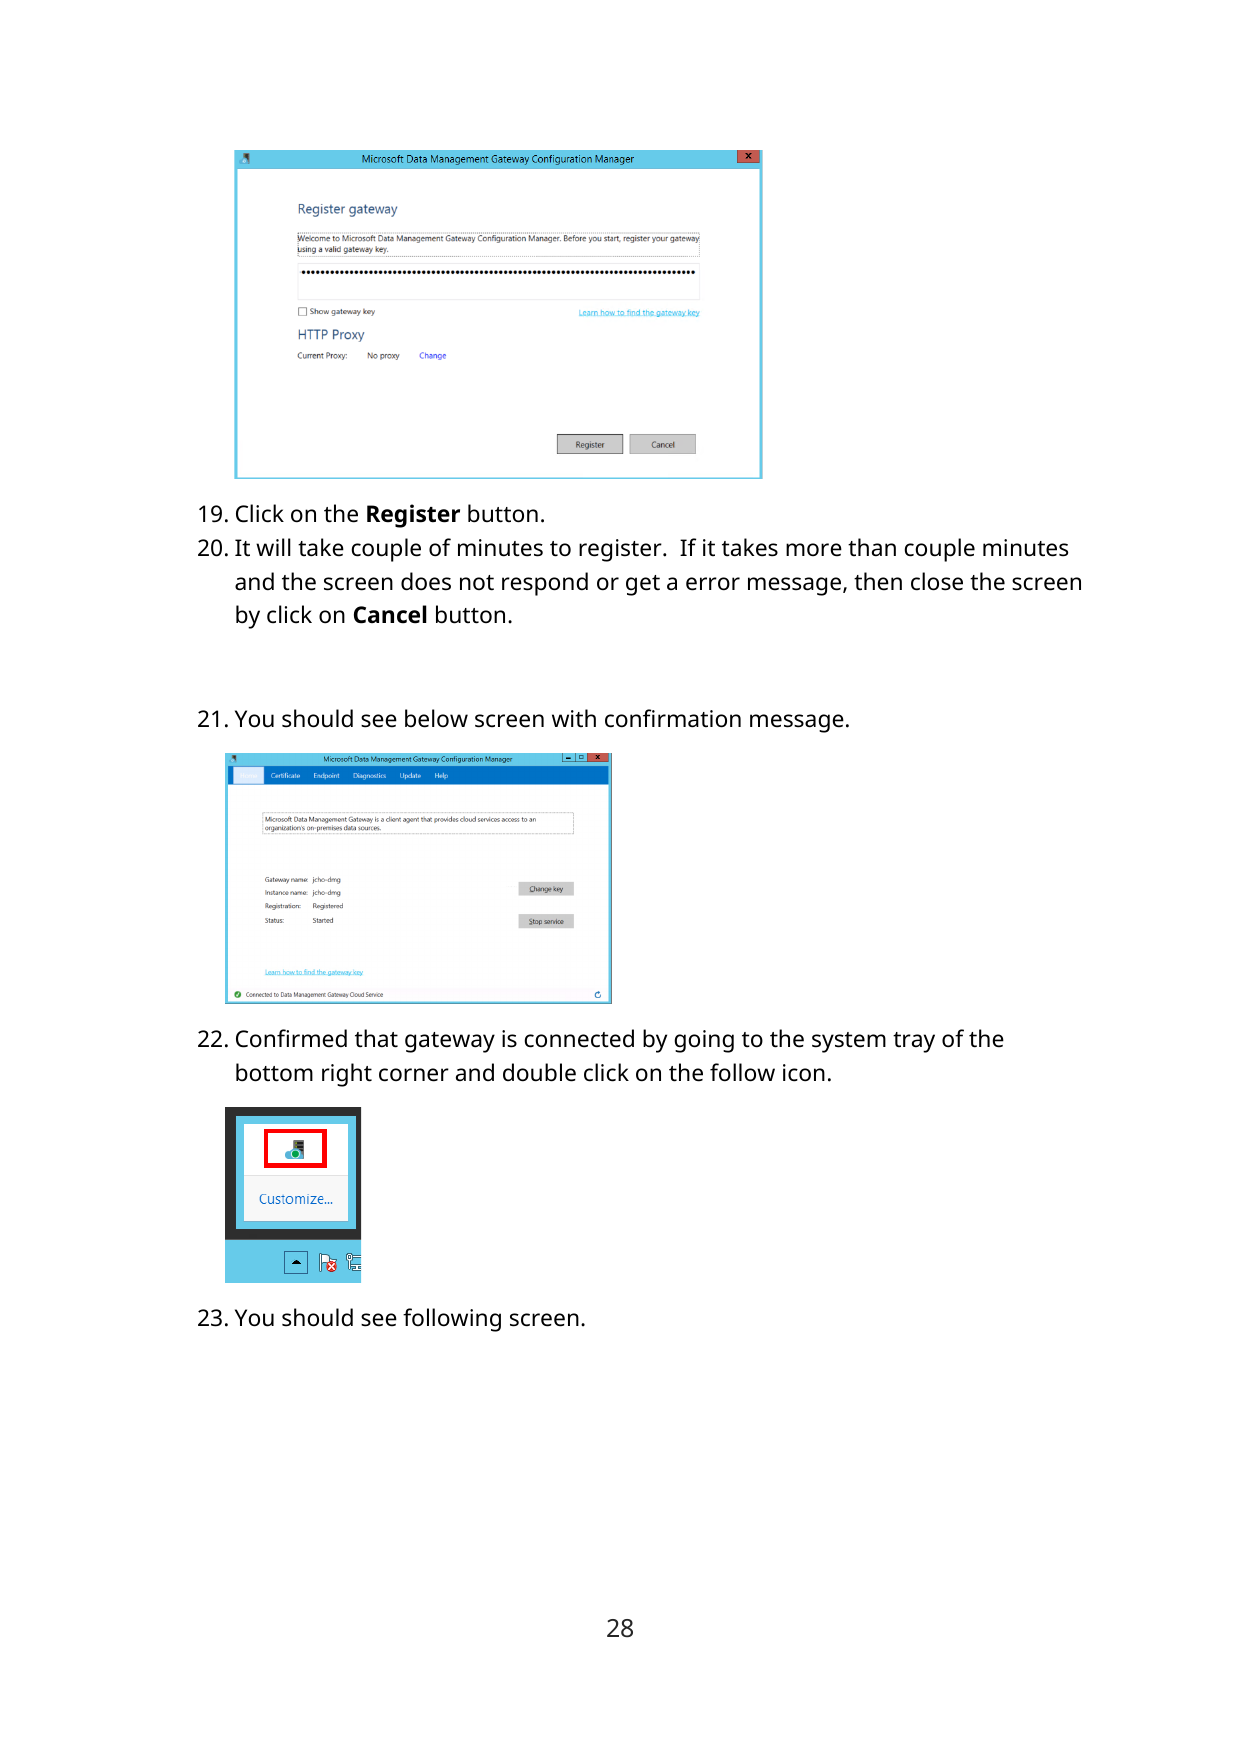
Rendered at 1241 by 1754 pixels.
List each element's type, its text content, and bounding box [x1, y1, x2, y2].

picture [225, 1107, 362, 1283]
picture [234, 150, 763, 479]
picture [225, 753, 612, 1004]
list Click on the Register button. [197, 498, 1090, 529]
list You should see following screen. [197, 1302, 1090, 1333]
list Confirmed that gateway is connected by going to the system tray of the bottom right corner and double click on the follow icon. [197, 1023, 1090, 1088]
list It will take couple of minutes to register. If it takes more than couple minutes and the screen does not respond or get a error message, then close the screen by click on Cancel button. [197, 532, 1090, 631]
list You should see below screen with confirmation message. [197, 703, 1090, 734]
